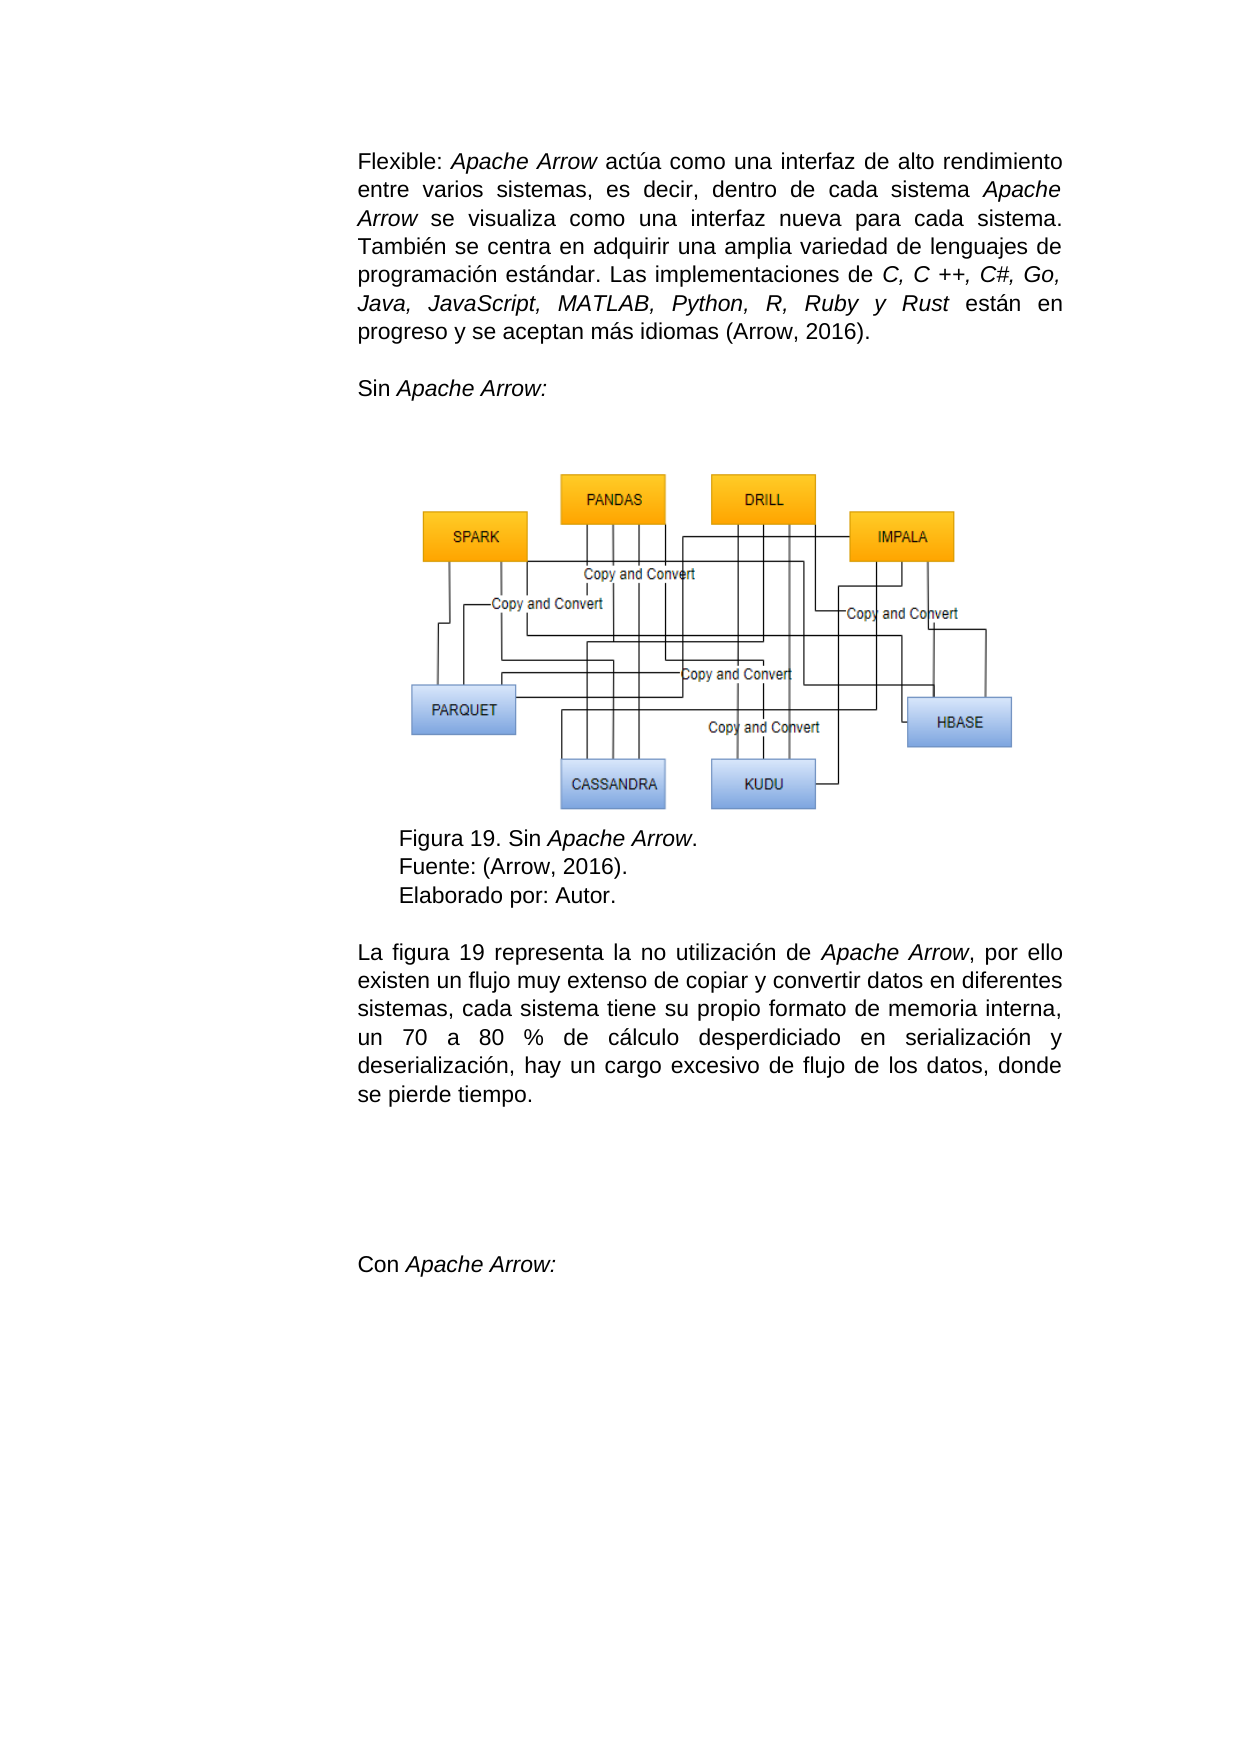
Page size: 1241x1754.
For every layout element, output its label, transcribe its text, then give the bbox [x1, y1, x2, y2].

list Flexible: Apache Arrow actúa como una interfaz de alto rendimiento entre varios sistemas, es decir, dentro de cada sistema Apache Arrow se visualiza como una interfaz nueva para cada sistema. También se centra en adquirir una amplia variedad de lenguajes de programación estándar. Las implementaciones de C, C ++, C#, Go, Java, JavaScript, MATLAB, Python, R, Ruby y Rust están en progreso y se aceptan más idiomas (Arrow, 2016). [357, 148, 1063, 344]
picture [402, 432, 1019, 823]
list Sin Apache Arrow: [357, 375, 1063, 401]
list Elaborado por: Autor. [357, 882, 1063, 908]
list Fuente: (Arrow, 2016). [357, 853, 1063, 879]
list Con Apache Arrow: [357, 1251, 1063, 1278]
list Figura 19. Sin Apache Arrow. [357, 825, 1063, 851]
list La figura 19 representa la no utilización de Apache Arrow, por ello existen un flujo muy extenso de copiar y convertir datos en diferentes sistemas, cada sistema tiene su propio formato de memoria interna, un 70 a 80 % de cálculo desperdiciado en serialización y deserialización, hay un cargo excesivo de flujo de los datos, donde se pierde tiempo. [357, 938, 1063, 1107]
